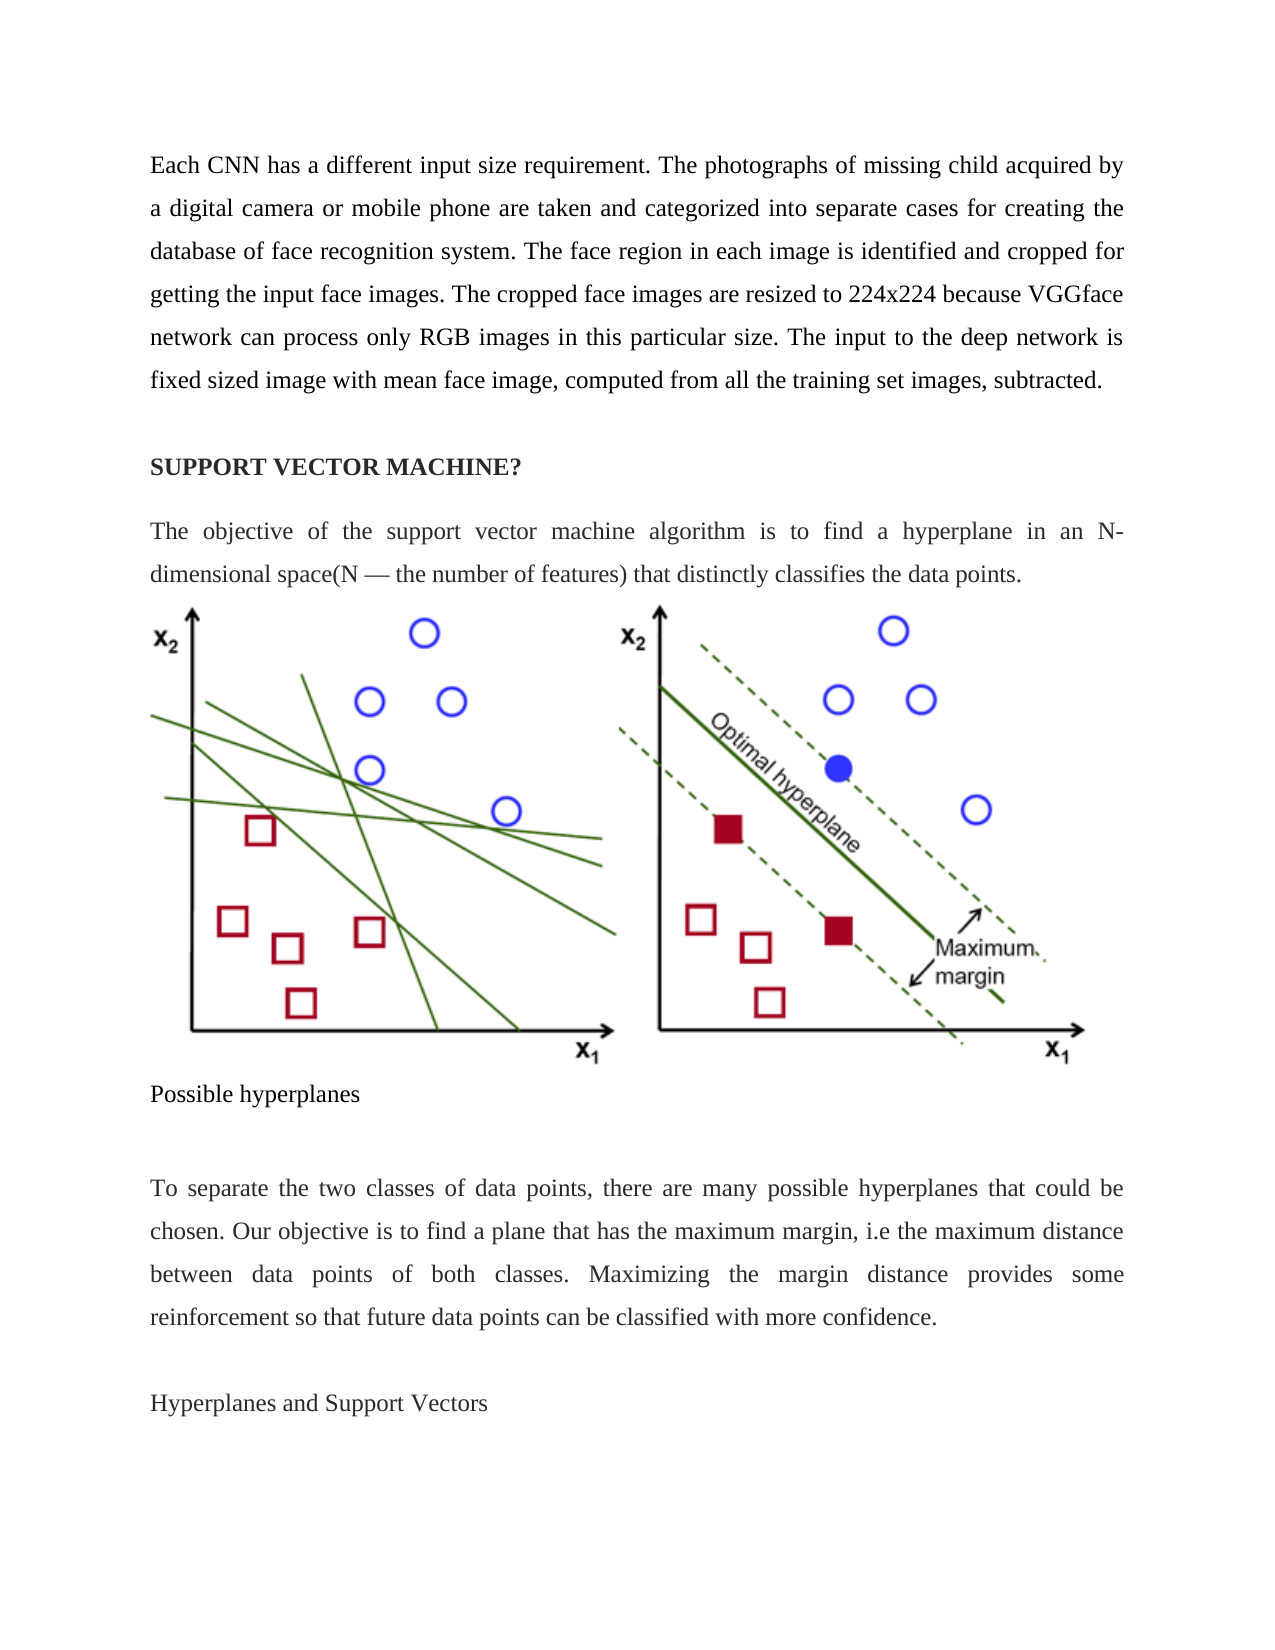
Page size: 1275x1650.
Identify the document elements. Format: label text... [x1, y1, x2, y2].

text The objective of the support vector machine algorithm is to find a hyperplane in an N-dimensional space(N — the number of features) that distinctly classifies the data points. [150, 516, 1125, 588]
text Hyperplanes and Support Vectors [150, 1388, 1125, 1417]
text To separate the two classes of data points, there are many possible hyperplanes that could be chosen. Our objective is to find a plane that has the maximum margin, i.e the maximum distance between data points of both classes. Maximizing the margin distance provides some reinforcement so that future data points can be classified with more confidence. [150, 1173, 1125, 1331]
picture [150, 602, 1088, 1065]
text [150, 150, 1125, 394]
text SUPPORT VECTOR MACHINE? [150, 452, 1125, 481]
